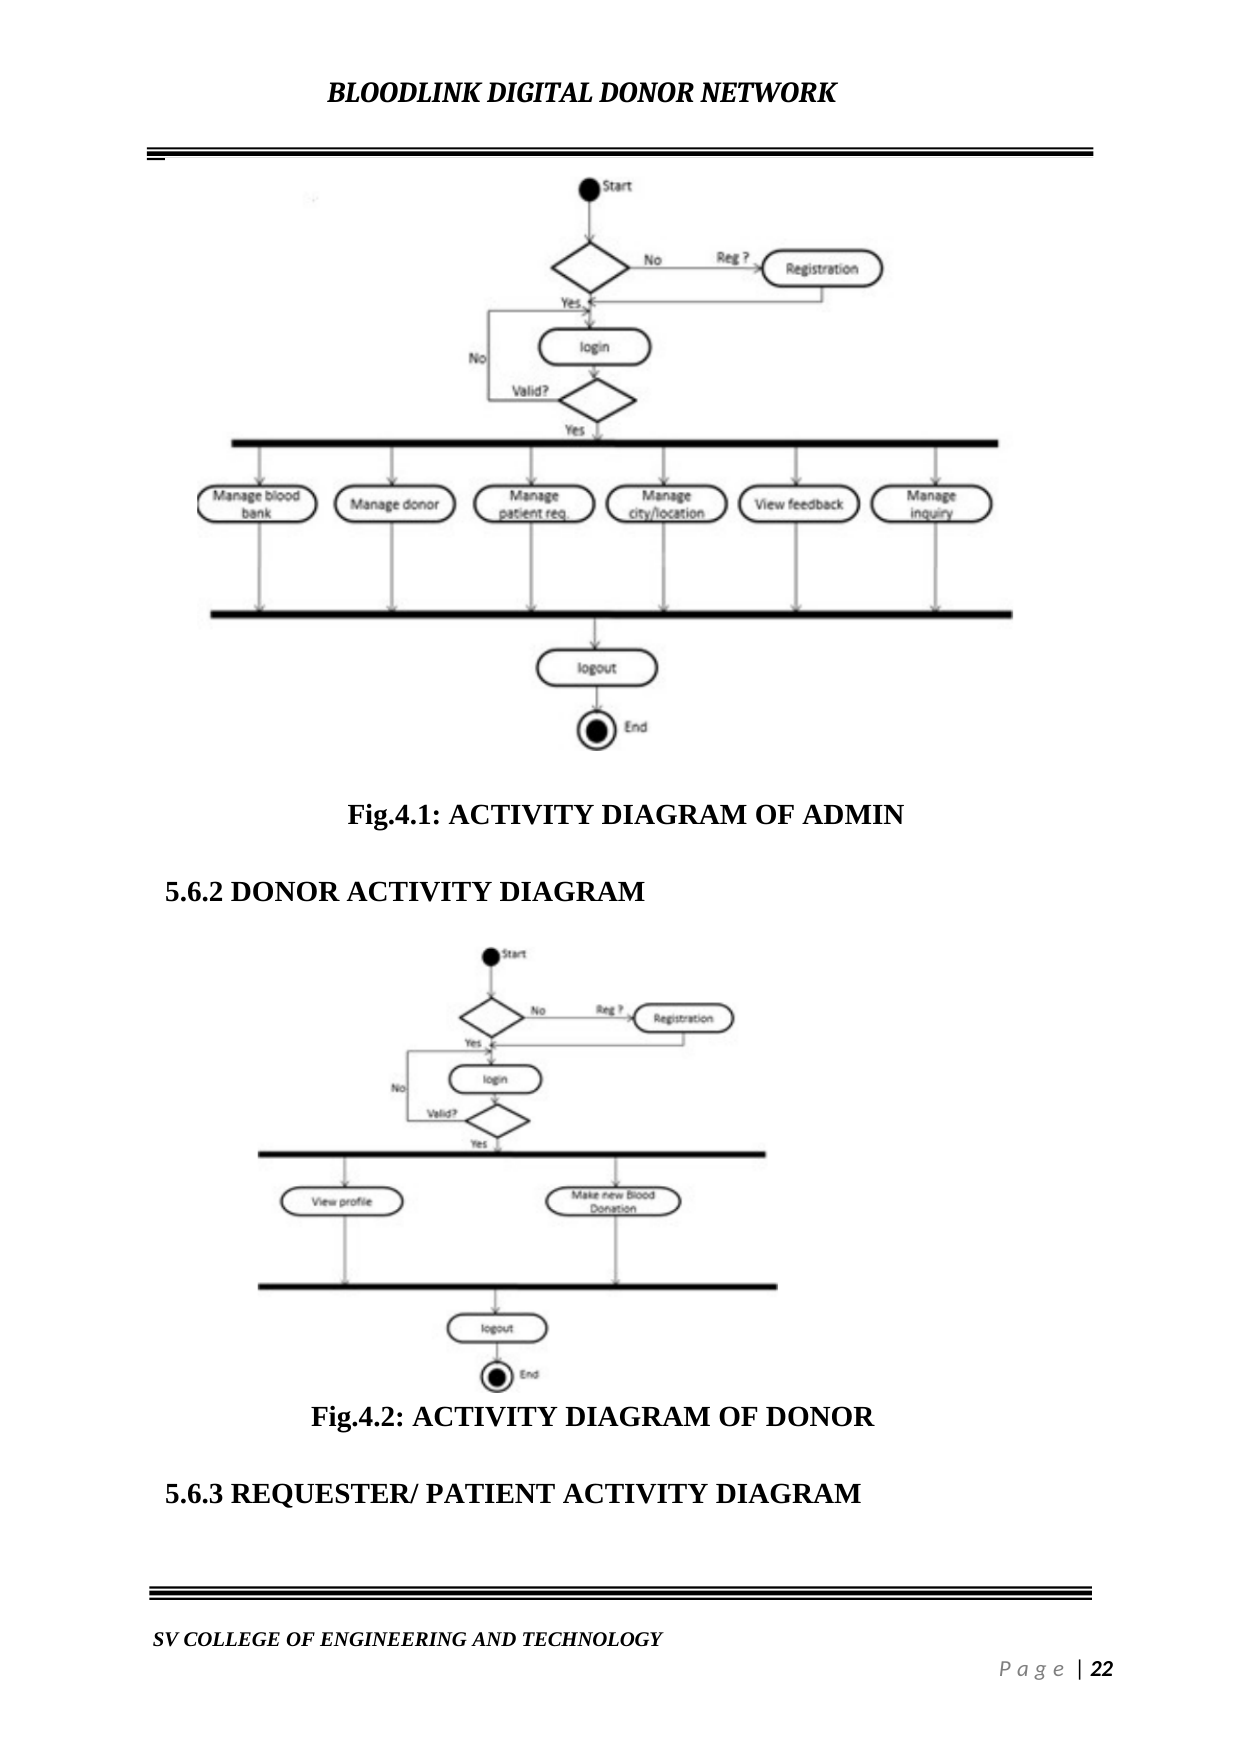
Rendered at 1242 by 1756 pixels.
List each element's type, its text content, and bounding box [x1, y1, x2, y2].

text Fig.4.1: ACTIVITY DIAGRAM OF ADMIN [165, 797, 1165, 831]
text Fig.4.2: ACTIVITY DIAGRAM OF DONOR [165, 1399, 1165, 1433]
picture [165, 158, 1159, 755]
text 5.6.2 DONOR ACTIVITY DIAGRAM [165, 874, 1165, 908]
picture [165, 926, 998, 1396]
text 5.6.3 REQUESTER/ PATIENT ACTIVITY DIAGRAM [165, 1476, 1165, 1510]
